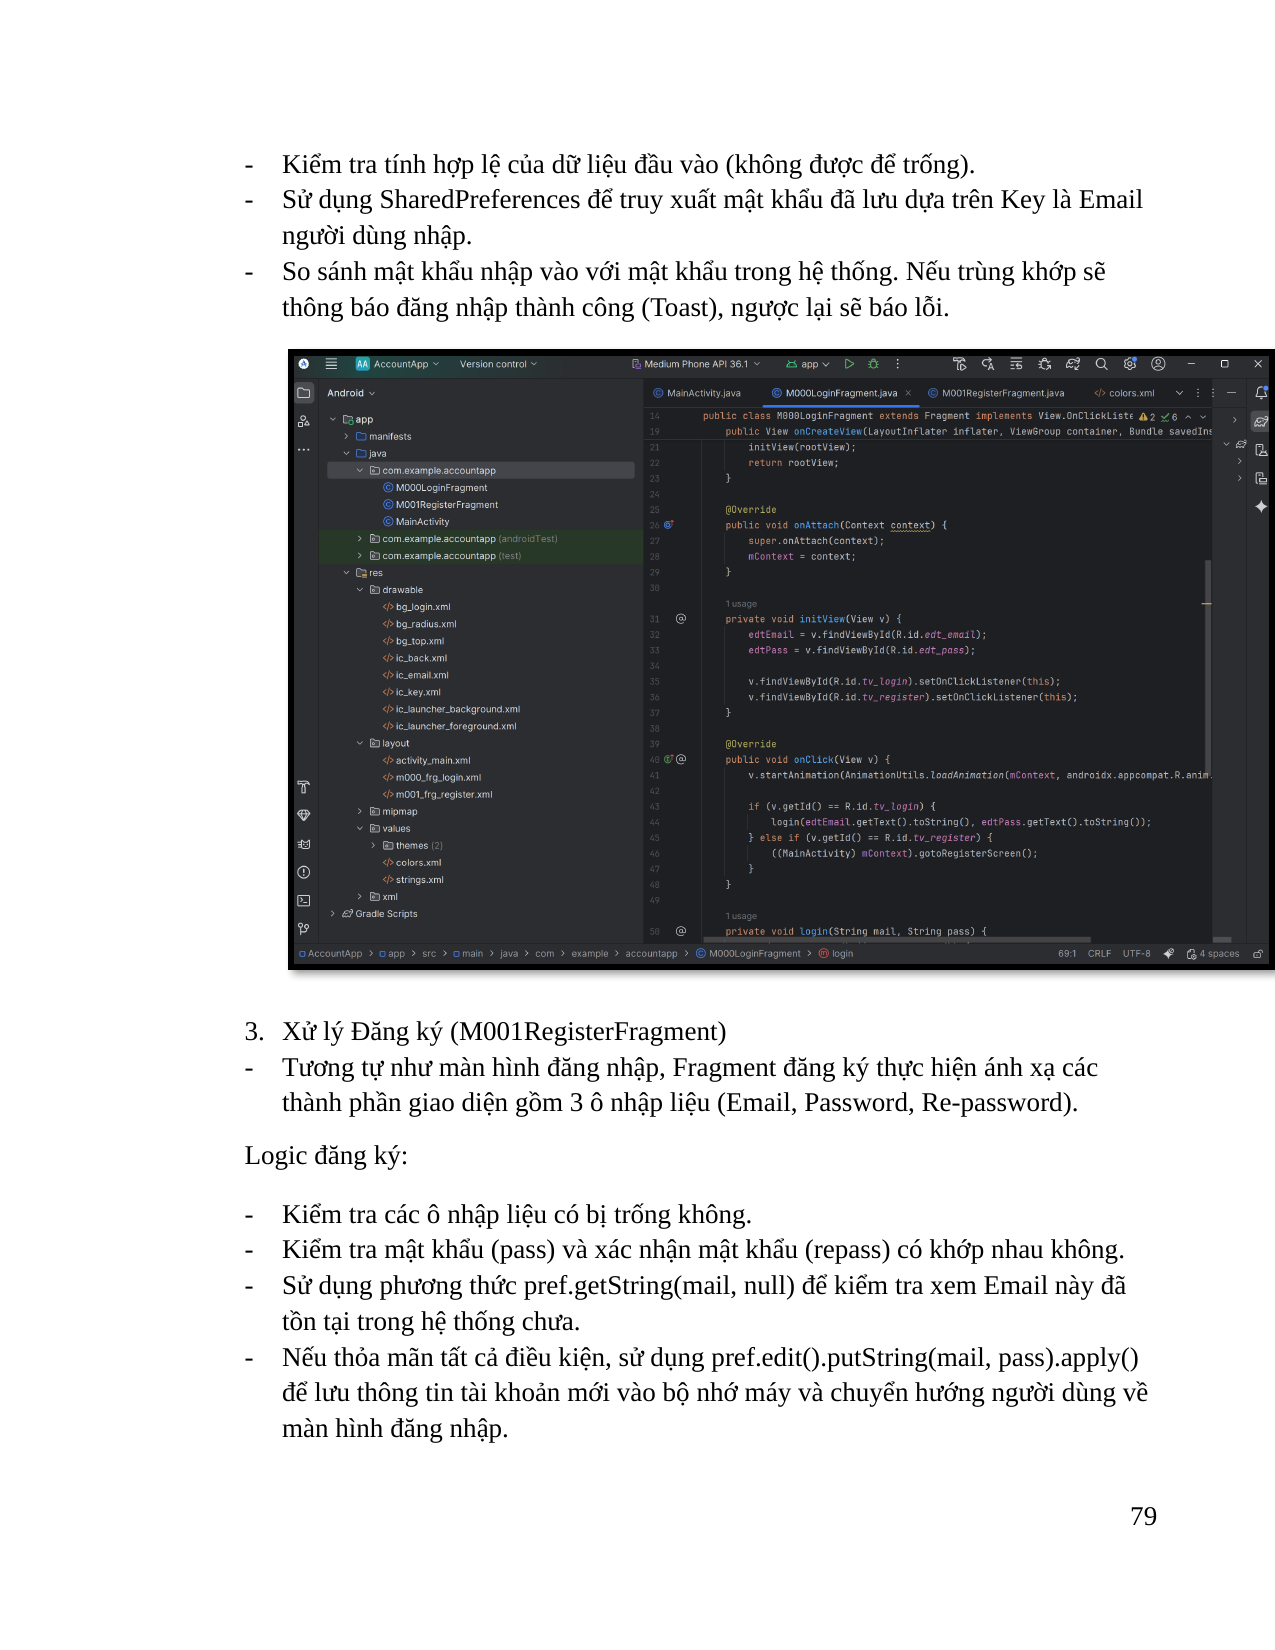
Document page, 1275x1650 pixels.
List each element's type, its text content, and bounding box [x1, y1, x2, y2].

list Xử lý Đăng ký (M001RegisterFragment) [244, 1015, 1157, 1046]
list Kiểm tra tính hợp lệ của dữ liệu đầu vào (không được để trống). [244, 148, 1157, 179]
list Sử dụng SharedPreferences để truy xuất mật khẩu đã lưu dựa trên Key là Email người dùng nhập. [244, 183, 1157, 250]
list Sử dụng phương thức pref.getString(mail, null) để kiểm tra xem Email này đã tồn tại trong hệ thống chưa. [244, 1269, 1157, 1336]
list Nếu thỏa mãn tất cả điều kiện, sử dụng pref.edit().putString(mail, pass).apply() để lưu thông tin tài khoản mới vào bộ nhớ máy và chuyển hướng người dùng về màn hình đăng nhập. [244, 1341, 1157, 1443]
picture [294, 356, 1269, 964]
list So sánh mật khẩu nhập vào với mật khẩu trong hệ thống. Nếu trùng khớp sẽ thông báo đăng nhập thành công (Toast), ngược lại sẽ báo lỗi. [244, 255, 1157, 322]
list Kiểm tra mật khẩu (pass) và xác nhận mật khẩu (repass) có khớp nhau không. [244, 1234, 1157, 1265]
list Kiểm tra các ô nhập liệu có bị trống không. [244, 1198, 1157, 1229]
list Tương tự như màn hình đăng nhập, Fragment đăng ký thực hiện ánh xạ các thành phần giao diện gồm 3 ô nhập liệu (Email, Password, Re-password). [244, 1051, 1157, 1117]
text Logic đăng ký: [207, 1139, 1157, 1170]
